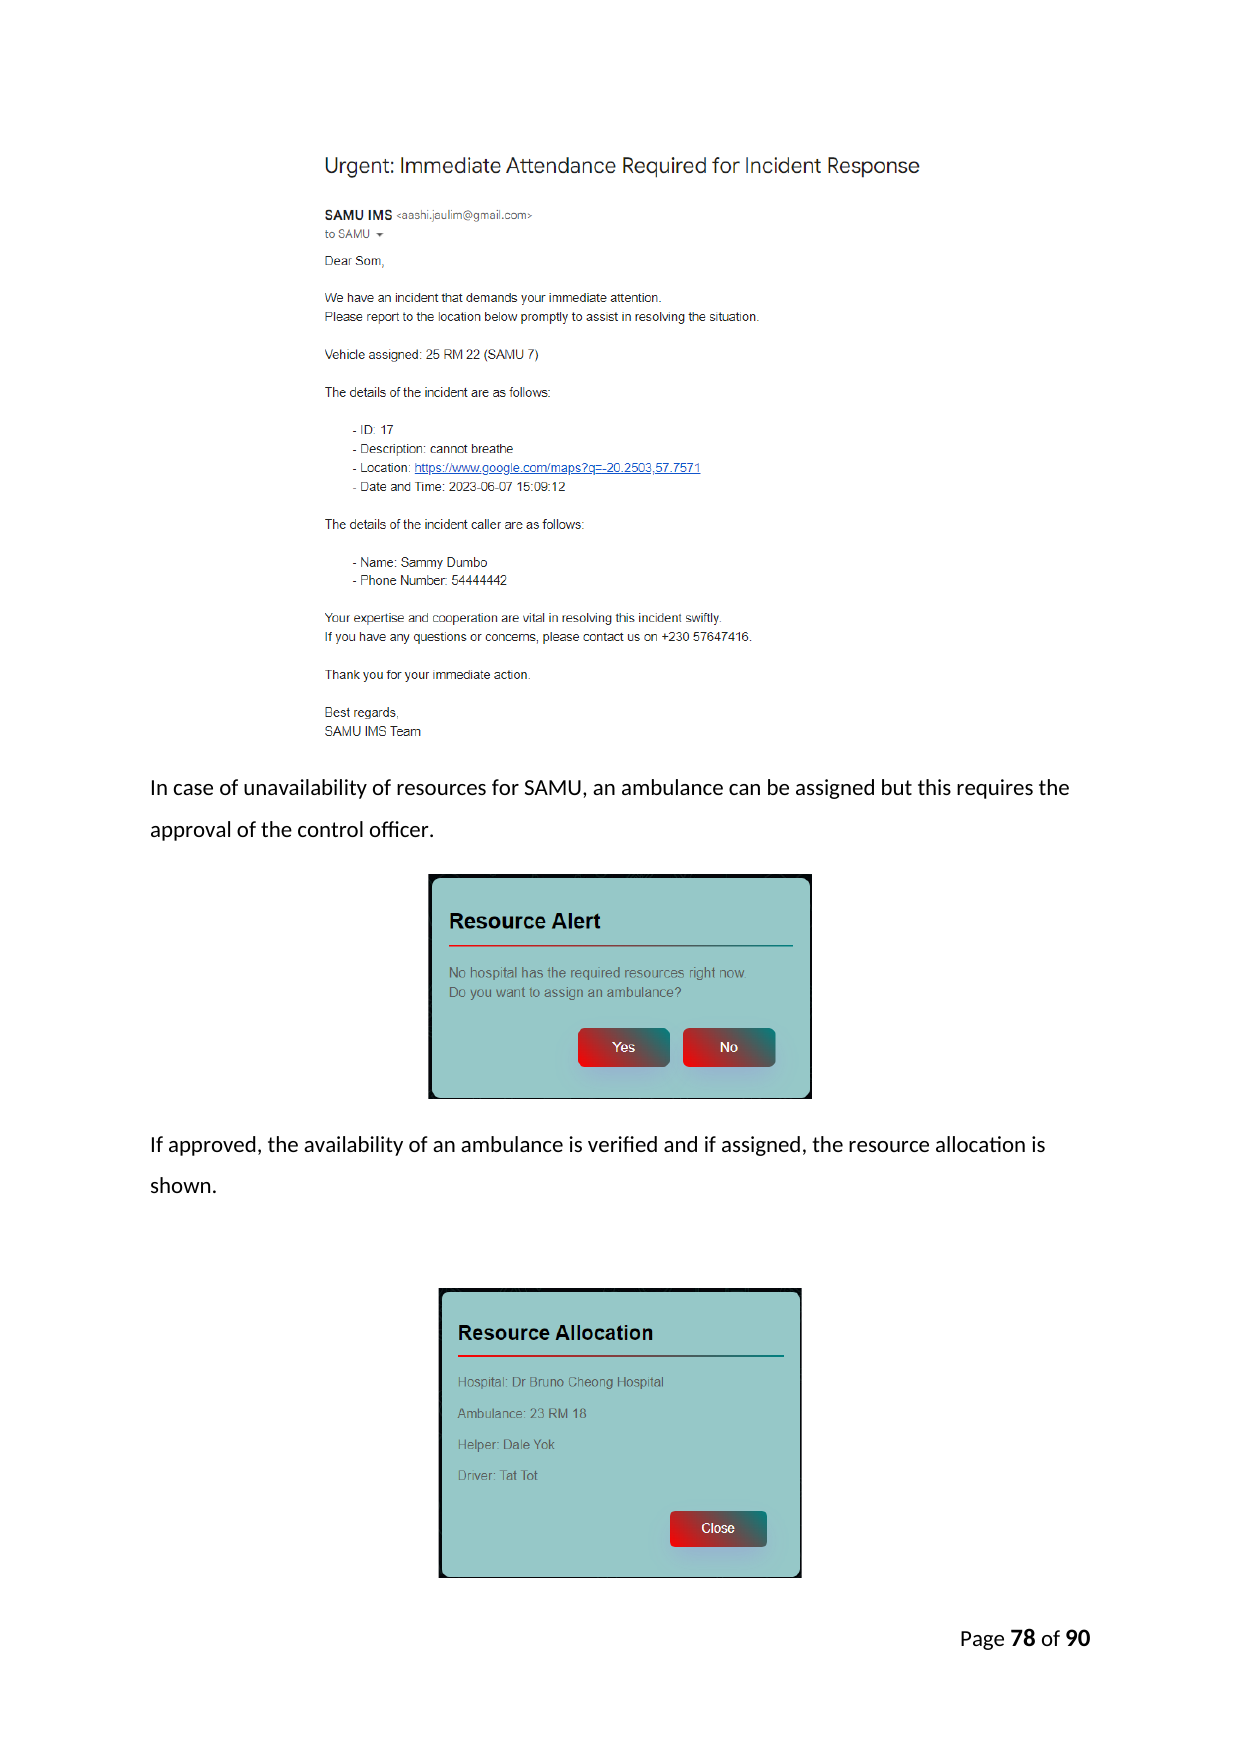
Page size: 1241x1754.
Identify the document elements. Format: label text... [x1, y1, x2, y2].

picture [438, 1288, 802, 1578]
text If approved, the availability of an ambulance is verified and if assigned, the resource allocation is shown. [150, 1130, 1090, 1200]
picture [319, 150, 921, 743]
picture [428, 874, 812, 1099]
text In case of unavailability of resources for SAMU, an ambulance can be assigned but this requires the approval of the control officer. [150, 773, 1090, 843]
